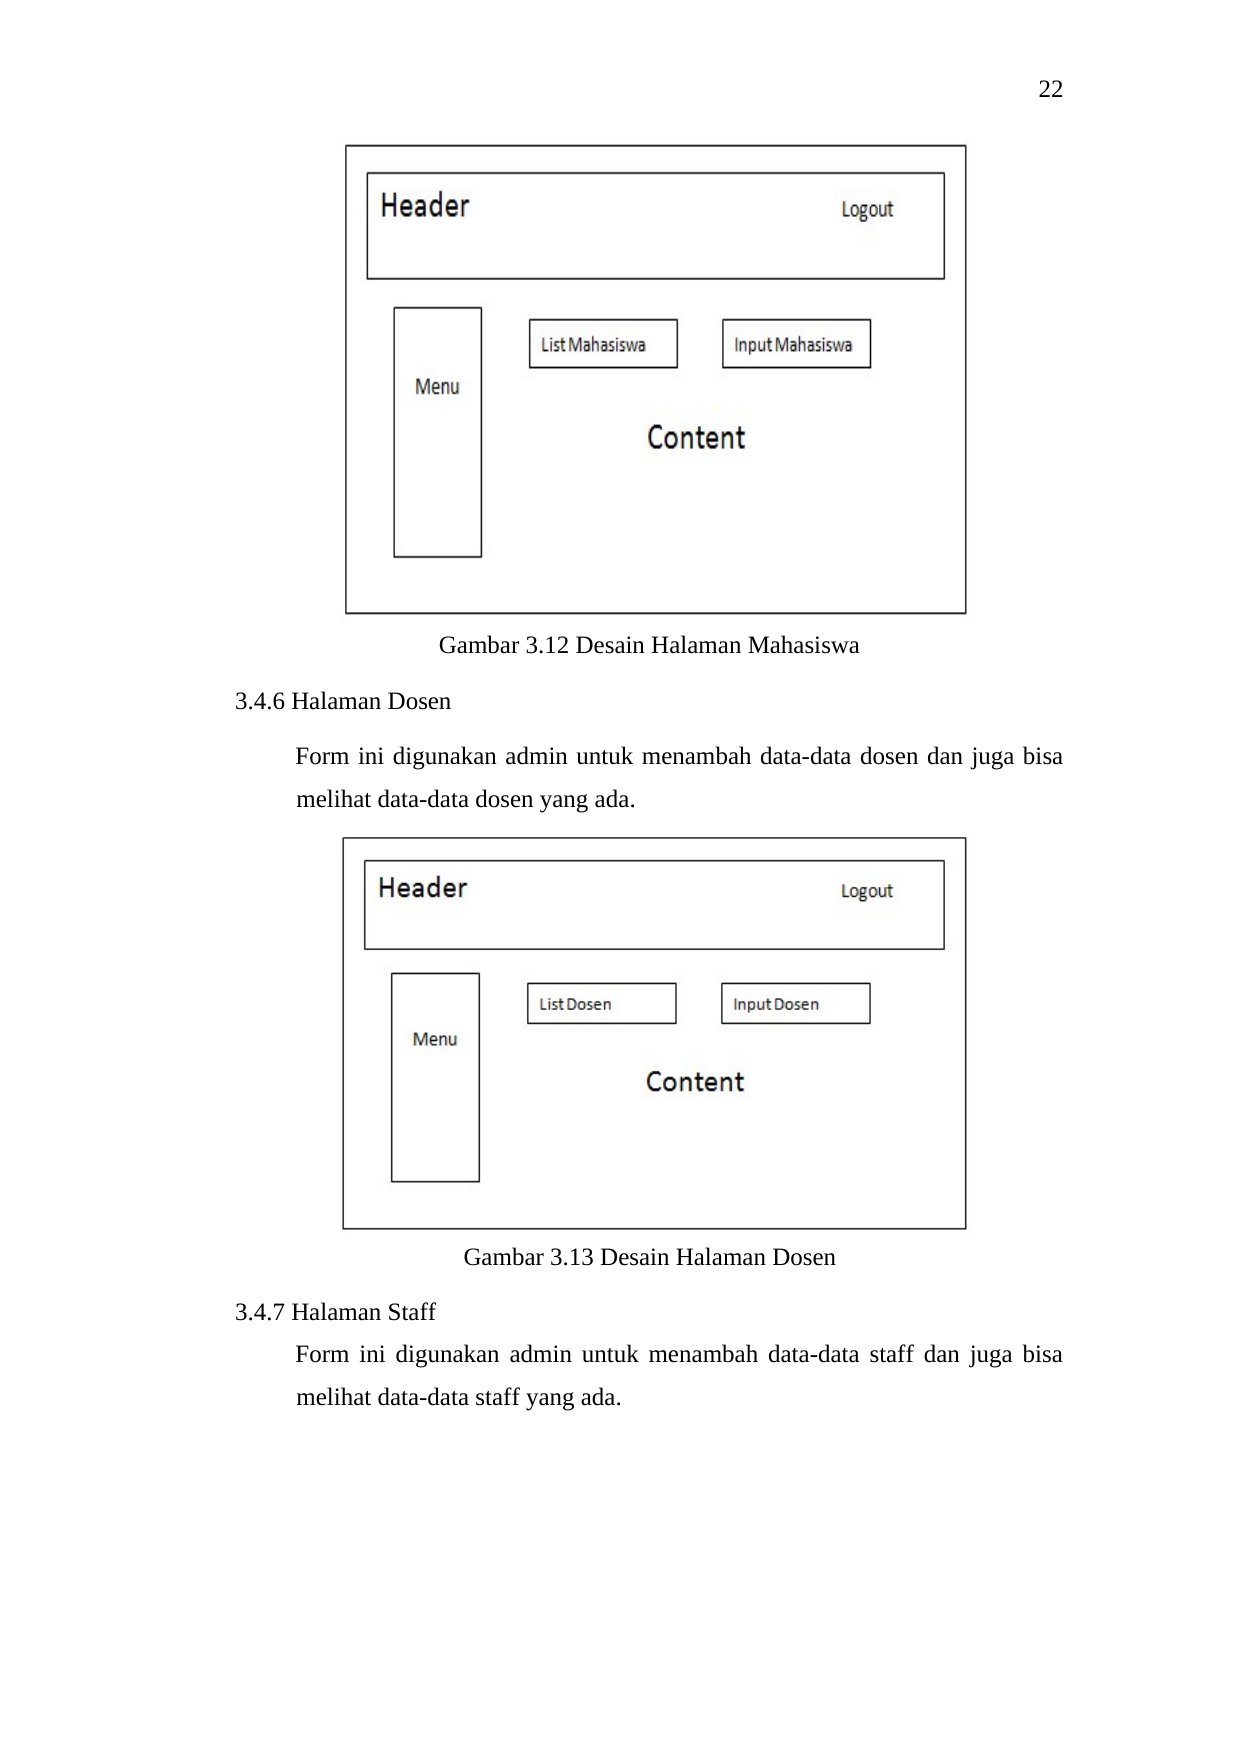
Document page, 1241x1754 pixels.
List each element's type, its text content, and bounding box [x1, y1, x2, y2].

text Gambar 3.12 Desain Halaman Mahasiswa [256, 631, 1043, 659]
picture [340, 827, 976, 1234]
text 3.4.6 Halaman Dosen [235, 686, 1064, 714]
text Gambar 3.13 Desain Halaman Dosen [256, 1242, 1043, 1270]
picture [340, 136, 976, 623]
text Form ini digunakan admin untuk menambah data-data staff dan juga bisa melihat data-data staff yang ada. [295, 1339, 1064, 1411]
text 3.4.7 Halaman Staff [235, 1297, 1064, 1325]
text Form ini digunakan admin untuk menambah data-data dosen dan juga bisa melihat data-data dosen yang ada. [295, 741, 1064, 812]
